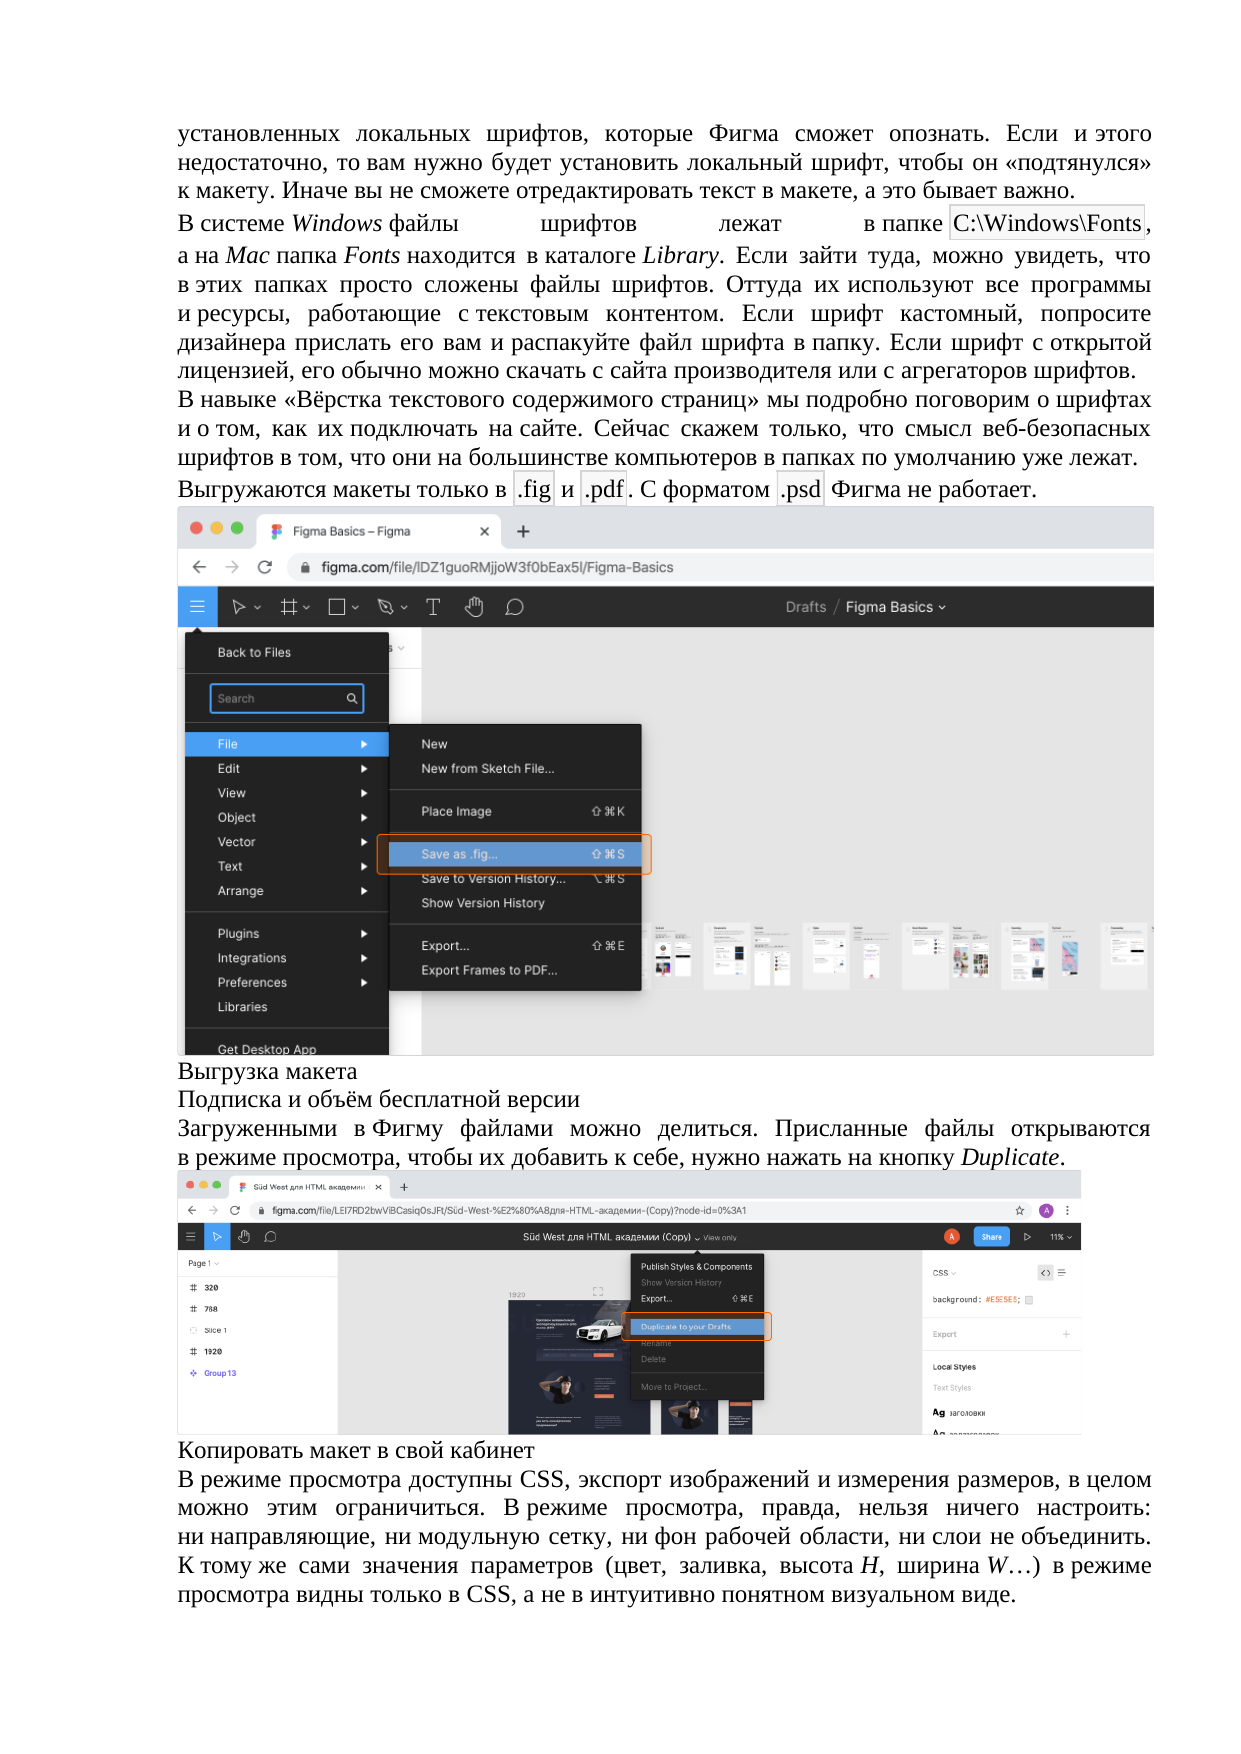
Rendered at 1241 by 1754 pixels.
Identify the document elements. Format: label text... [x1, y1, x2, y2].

picture [177, 506, 1154, 1056]
text В навыке «Вёрстка текстового содержимого страниц» мы подробно поговорим о шрифтах и о том, как их подключать на сайте. Сейчас скажем только, что смысл веб-безопасных шрифтов в том, что они на большинстве компьютеров в папках по умолчанию уже лежат. [177, 384, 1152, 470]
text Выгружаются макеты только в .fig и .pdf. С форматом .psd Фигма не работает. [177, 470, 513, 506]
text В режиме просмотра доступны CSS, экспорт изображений и измерения размеров, в целом можно этим ограничиться. В режиме просмотра, правда, нельзя ничего настроить: ни направляющие, ни модульную сетку, ни фон рабочей области, ни слои не объединить. К тому же сами значения параметров (цвет, заливка, высота H, ширина W…) в режиме просмотра видны только в CSS, а не в интуитивно понятном визуальном виде. [177, 1464, 1152, 1607]
text Выгружаются макеты только в .fig и .pdf. С форматом .psd Фигма не работает. [825, 470, 1152, 506]
picture [177, 1170, 1082, 1435]
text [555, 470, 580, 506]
text В системе Windows файлы шрифтов лежат в папке C:\Windows\Fonts, а на Mac папка Fonts находится в каталоге Library. Если зайти туда, можно увидеть, что в этих папках просто сложены файлы шрифтов. Оттуда их используют все программы и ресурсы, работающие с текстовым контентом. Если шрифт кастомный, попросите дизайнера прислать его вам и распакуйте файл шрифта в папку. Если шрифт с открытой лицензией, его обычно можно скачать с сайта производителя или с агрегаторов шрифтов. [177, 204, 1152, 384]
text Выгружаются макеты только в .fig и .pdf. С форматом .psd Фигма не работает. [627, 470, 776, 506]
text Выгрузка макета [177, 1056, 1152, 1084]
text Подписка и объём бесплатной версии [177, 1084, 1152, 1113]
text Загруженными в Фигму файлами можно делиться. Присланные файлы открываются в режиме просмотра, чтобы их добавить к себе, нужно нажать на кнопку Duplicate. [177, 1113, 1152, 1171]
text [177, 118, 1152, 204]
